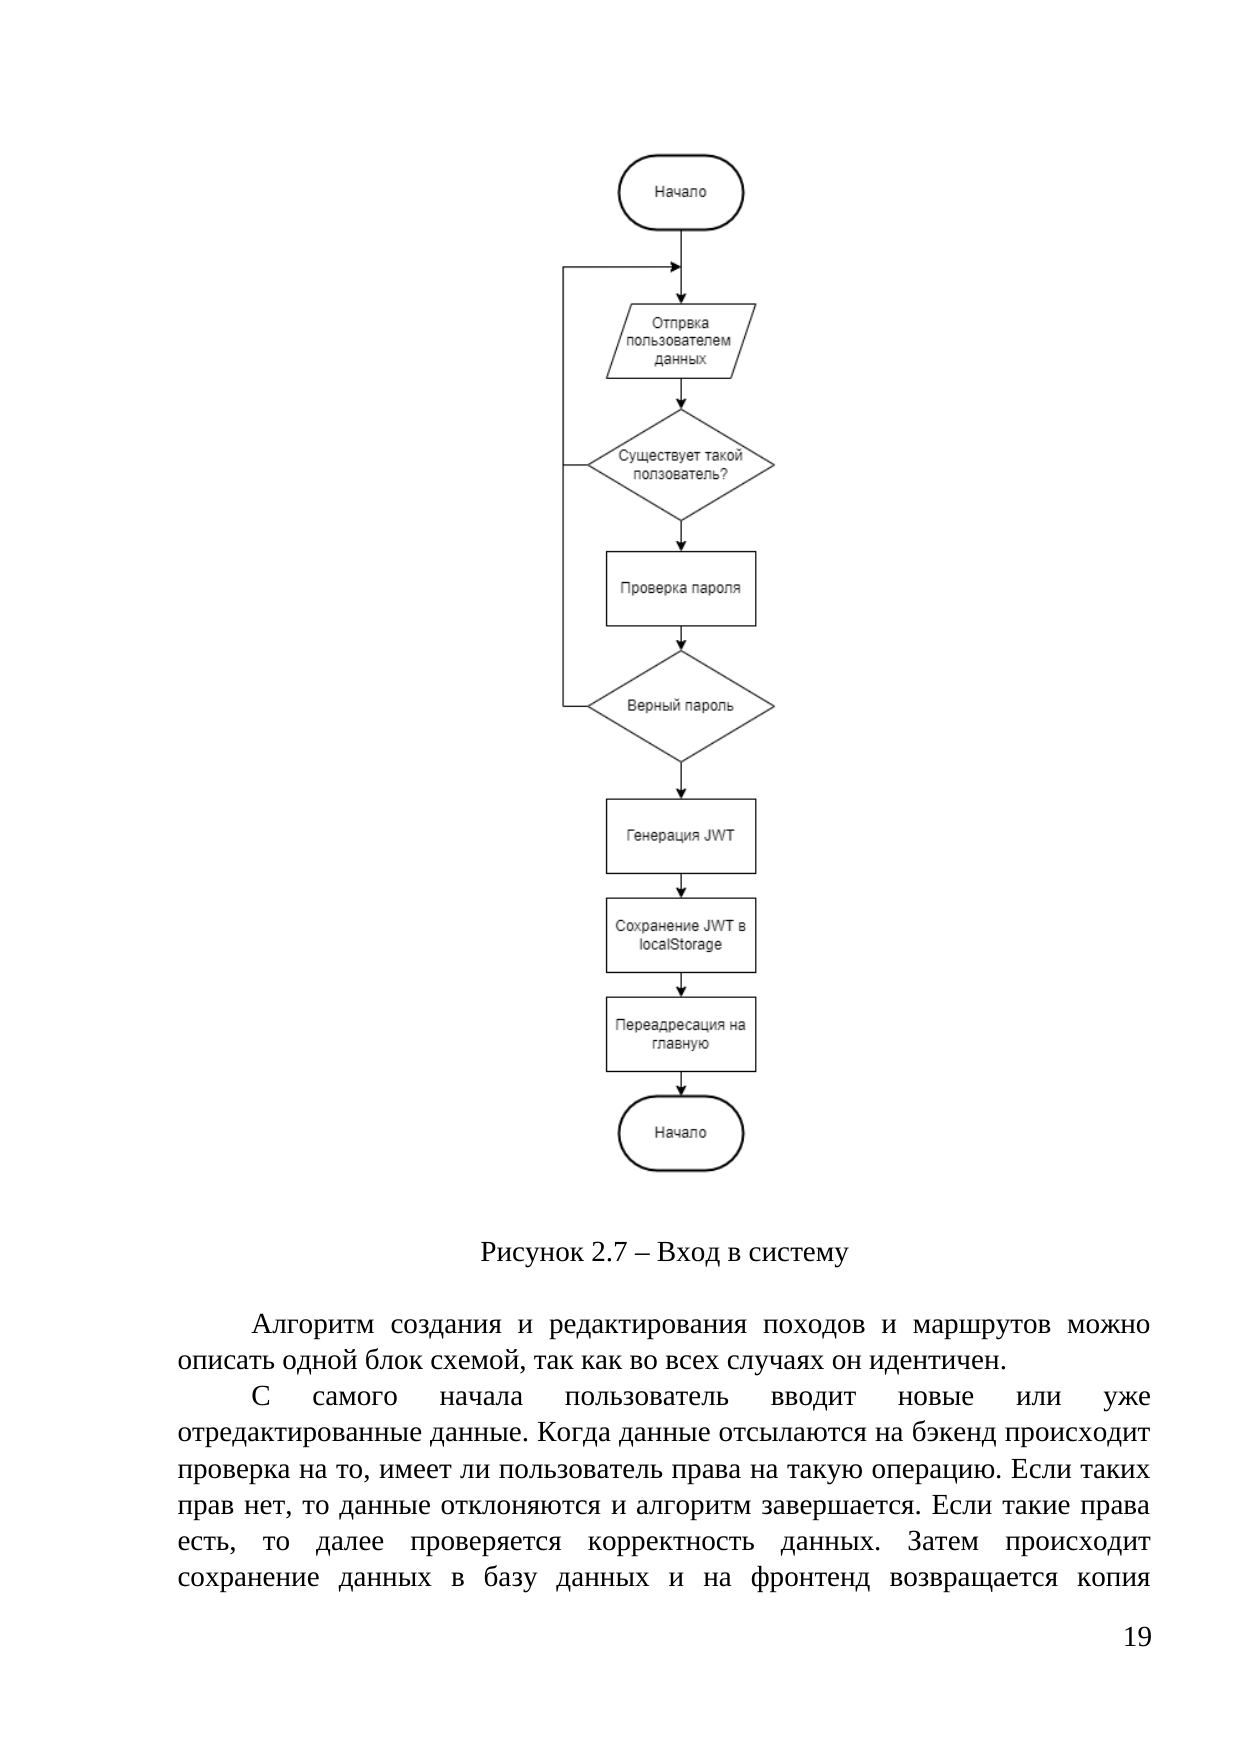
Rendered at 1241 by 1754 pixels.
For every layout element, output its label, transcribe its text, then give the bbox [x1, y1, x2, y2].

text Рисунок 2.7 – Вход в систему [177, 1234, 1152, 1267]
picture [529, 129, 800, 1196]
text Алгоритм создания и редактирования походов и маршрутов можно описать одной блок схемой, так как во всех случаях он идентичен. [177, 1306, 1152, 1376]
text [177, 1378, 1152, 1593]
